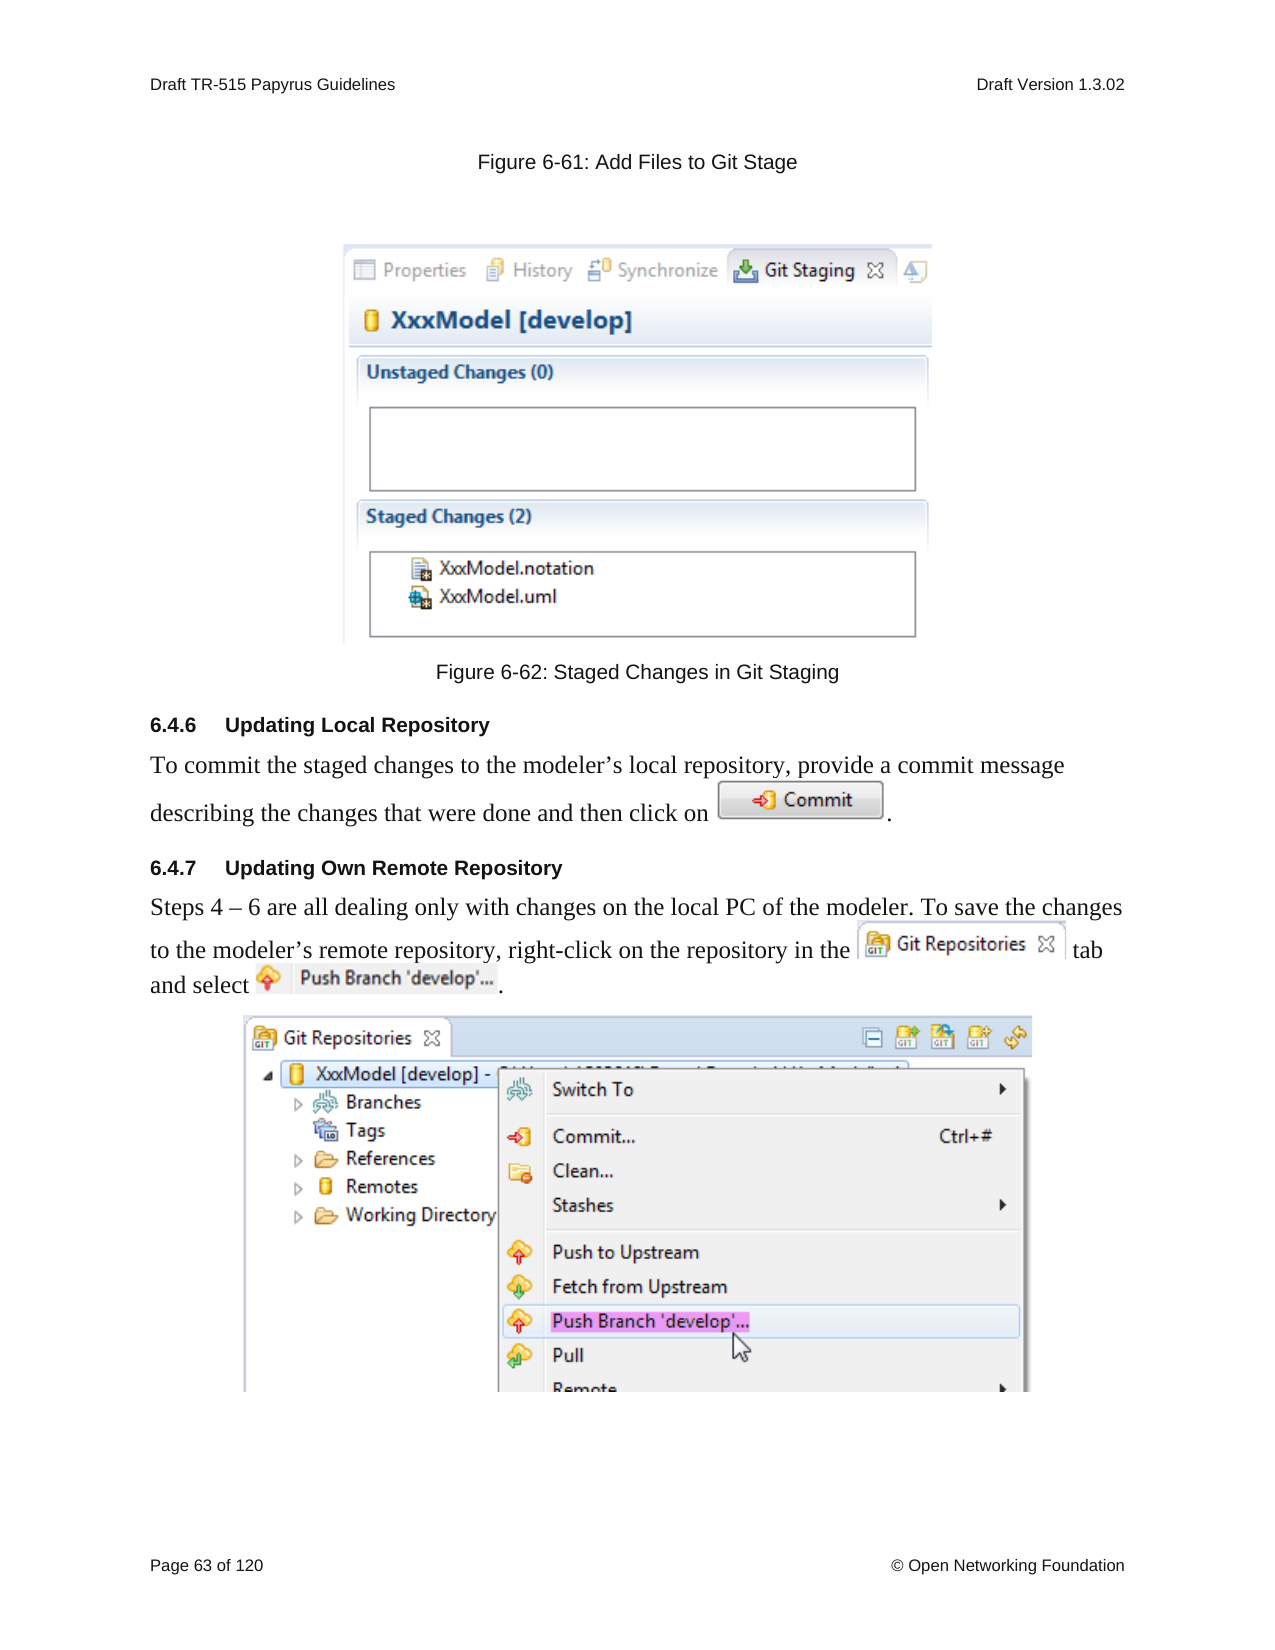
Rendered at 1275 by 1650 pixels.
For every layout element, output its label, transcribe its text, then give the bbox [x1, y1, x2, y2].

picture [343, 244, 932, 644]
text To commit the staged changes to the modeler’s local repository, provide a commit message describing the changes that were done and then click on . [150, 750, 1125, 826]
picture [243, 1015, 1033, 1392]
picture [255, 963, 498, 994]
subtitle Updating Own Remote Repository [150, 856, 1125, 879]
picture [715, 778, 887, 821]
subtitle Updating Local Repository [150, 713, 1125, 737]
picture [856, 920, 1067, 959]
text Steps 4 – 6 are all dealing only with changes on the local PC of the modeler. To save the changes to the modeler’s remote repository, right-click on the repository in the tab and select . [150, 892, 1125, 999]
